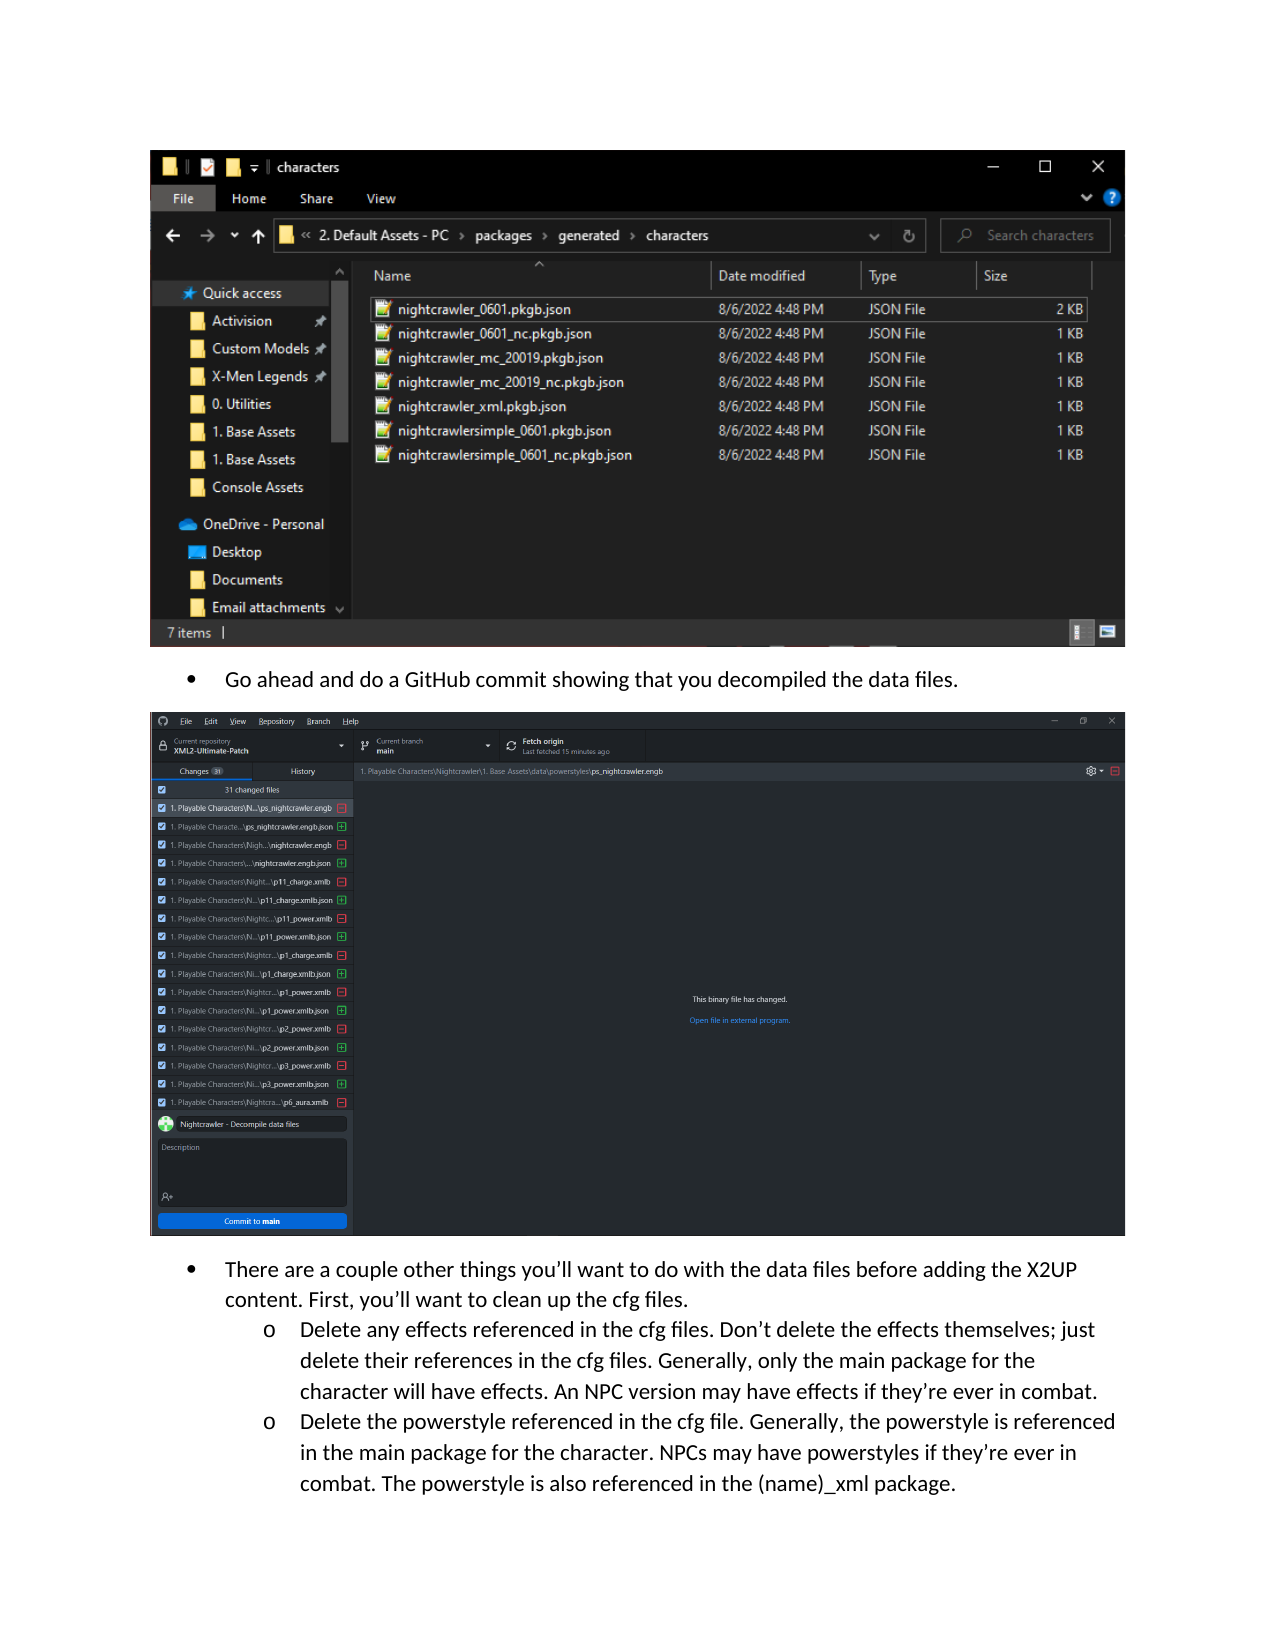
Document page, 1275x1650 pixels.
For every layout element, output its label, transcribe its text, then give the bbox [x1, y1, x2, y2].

picture [150, 712, 1125, 1236]
picture [150, 150, 1125, 647]
list Go ahead and do a GitHub commit showing that you decompiled the data files. [187, 666, 1125, 694]
list Delete the powerstyle referenced in the cfg file. Generally, the powerstyle is referenced in the main package for the character. NPCs may have powerstyles if they’re ever in combat. The powerstyle is also referenced in the (name)_xml package. [262, 1407, 1125, 1497]
list There are a couple other things you’ll want to do with the data files before adding the X2UP content. First, you’ll want to clean up the cfg files. [187, 1255, 1125, 1313]
list Delete any effects referenced in the cfg files. Don’t delete the effects themselves; just delete their references in the cfg files. Generally, only the main package for the character will have effects. An NPC version may have effects if they’re ever in combat. [262, 1315, 1125, 1405]
